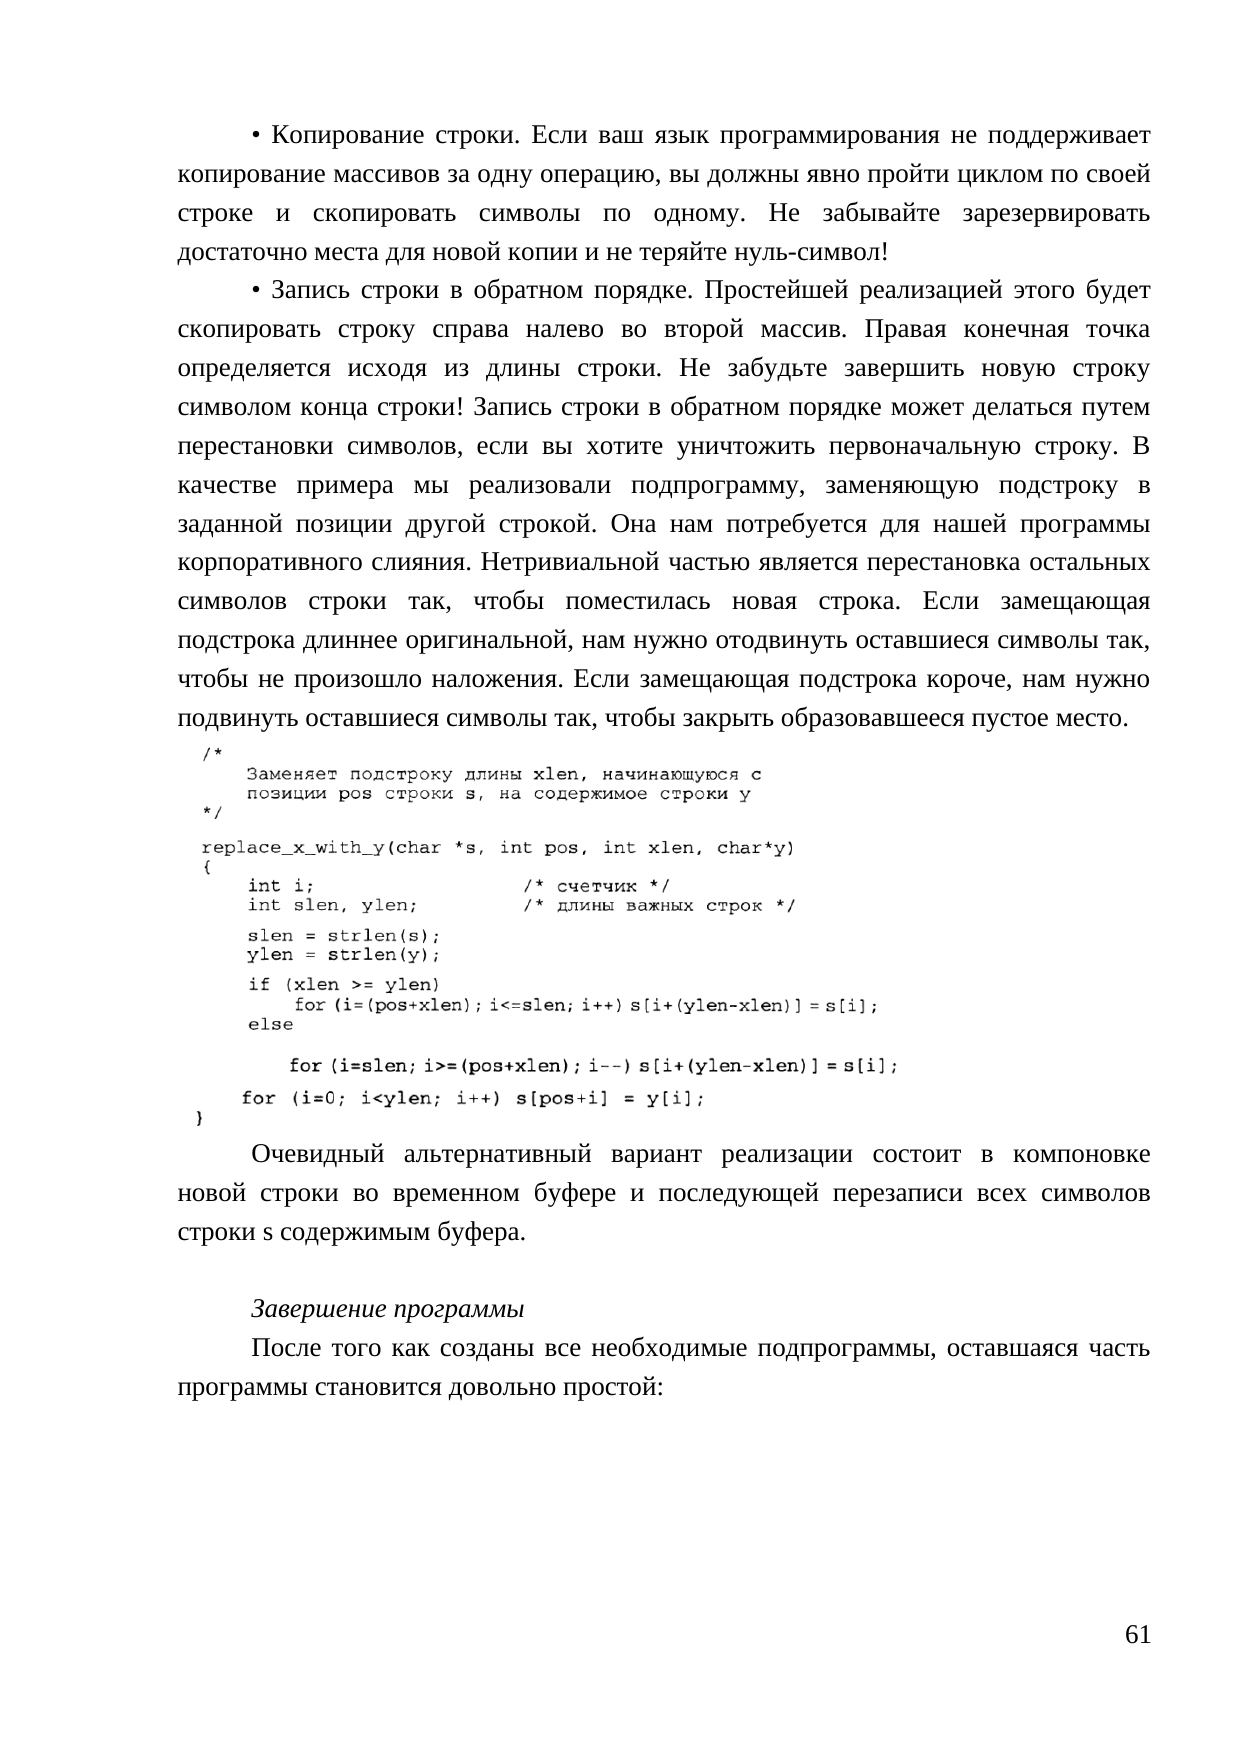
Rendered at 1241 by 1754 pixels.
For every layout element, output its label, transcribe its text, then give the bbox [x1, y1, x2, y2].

text • Копирование строки. Если ваш язык программирования не поддерживает копирование массивов за одну операцию, вы должны явно пройти циклом по своей строке и скопировать символы по одному. Не забывайте зарезервировать достаточно места для новой копии и не теряйте нуль-символ! [177, 118, 1152, 266]
text После того как созданы все необходимые подпрограммы, оставшаяся часть программы становится довольно простой: [177, 1331, 1152, 1401]
picture [177, 739, 896, 1042]
picture [177, 1049, 907, 1130]
text Очевидный альтернативный вариант реализации состоит в компоновке новой строки во временном буфере и последующей перезаписи всех символов строки s содержимым буфера. [177, 1137, 1152, 1246]
text Завершение программы [177, 1293, 1152, 1324]
text • Запись строки в обратном порядке. Простейшей реализацией этого будет скопировать строку справа налево во второй массив. Правая конечная точка определяется исходя из длины строки. Не забудьте завершить новую строку символом конца строки! Запись строки в обратном порядке может делаться путем перестановки символов, если вы хотите уничтожить первоначальную строку. В качестве примера мы реализовали подпрограмму, заменяющую подстроку в заданной позиции другой строкой. Она нам потребуется для нашей программы корпоративного слияния. Нетривиальной частью является перестановка остальных символов строки так, чтобы поместилась новая строка. Если замещающая подстрока длиннее оригинальной, нам нужно отодвинуть оставшиеся символы так, чтобы не произошло наложения. Если замещающая подстрока короче, нам нужно подвинуть оставшиеся символы так, чтобы закрыть образовавшееся пустое место. [177, 273, 1152, 732]
